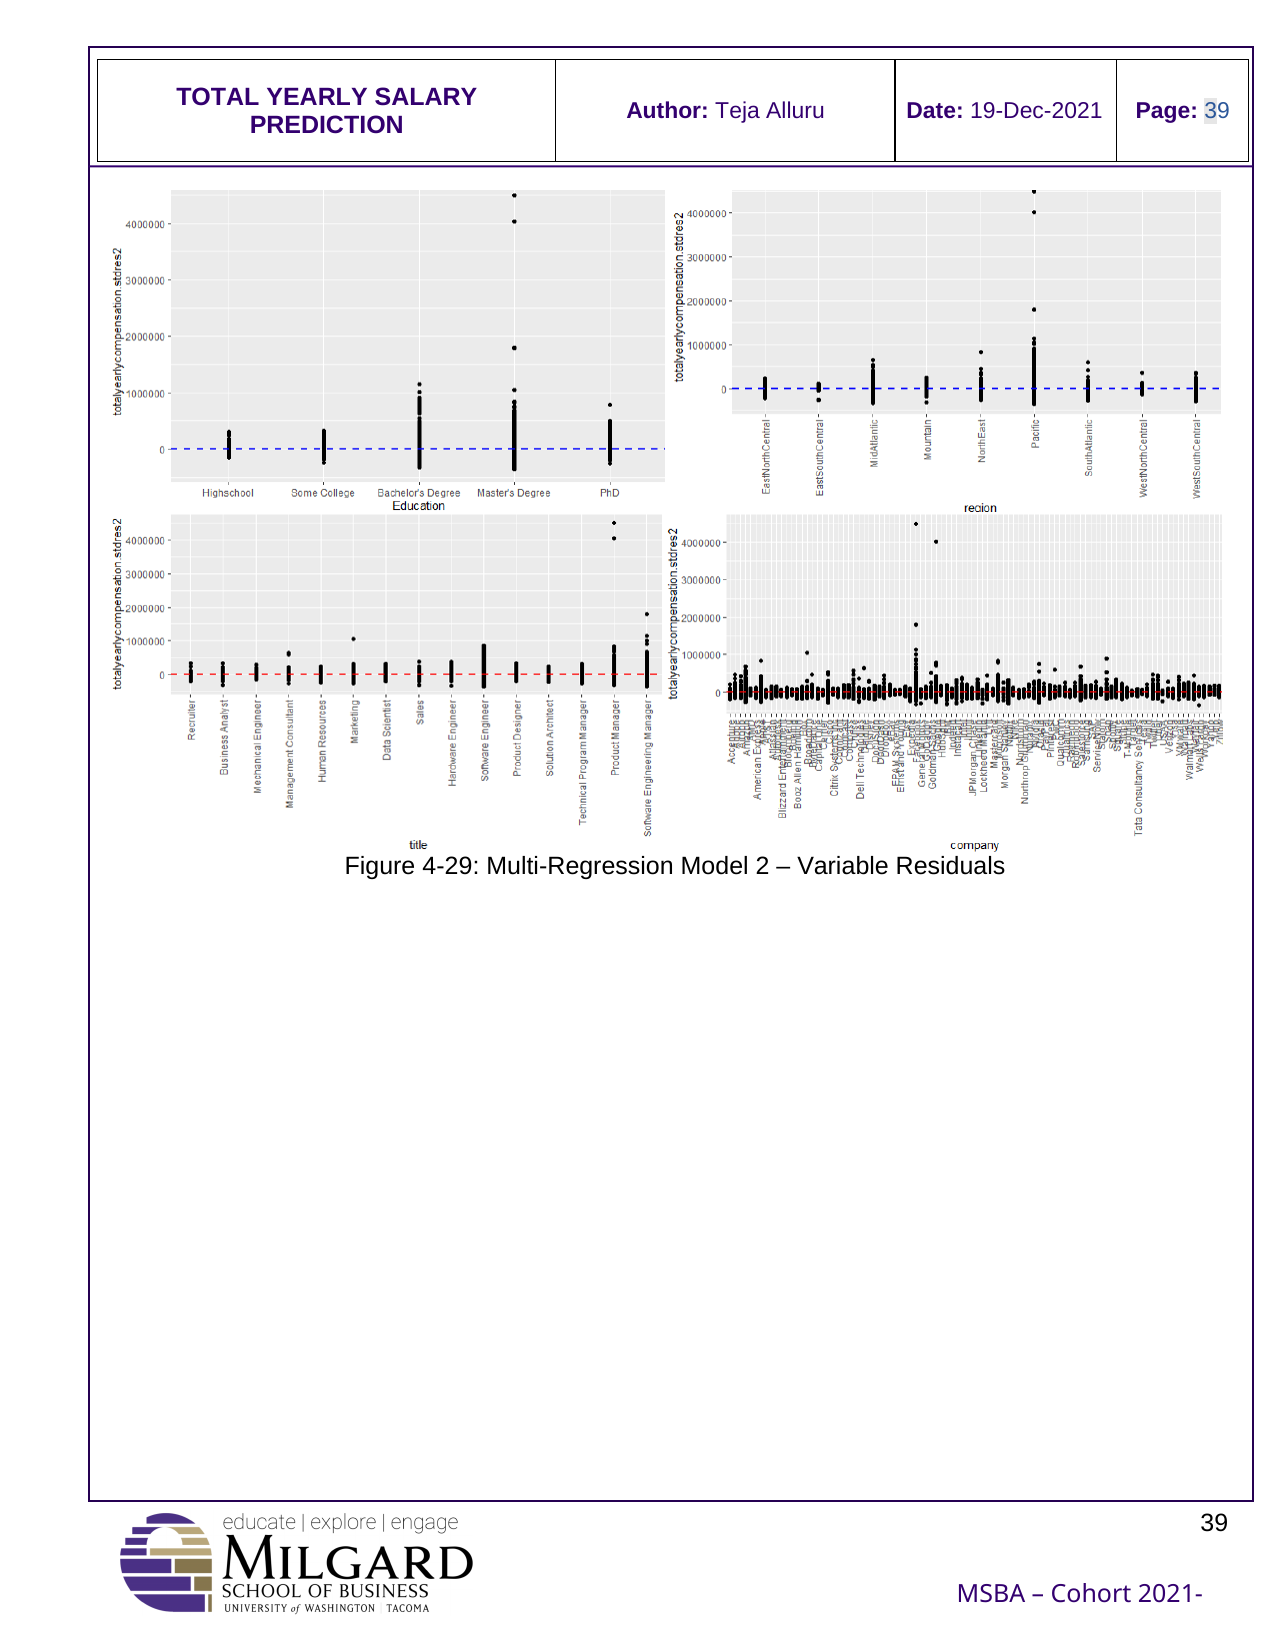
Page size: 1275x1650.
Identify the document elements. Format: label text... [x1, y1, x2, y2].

picture [112, 190, 1225, 852]
picture [119, 1508, 474, 1616]
